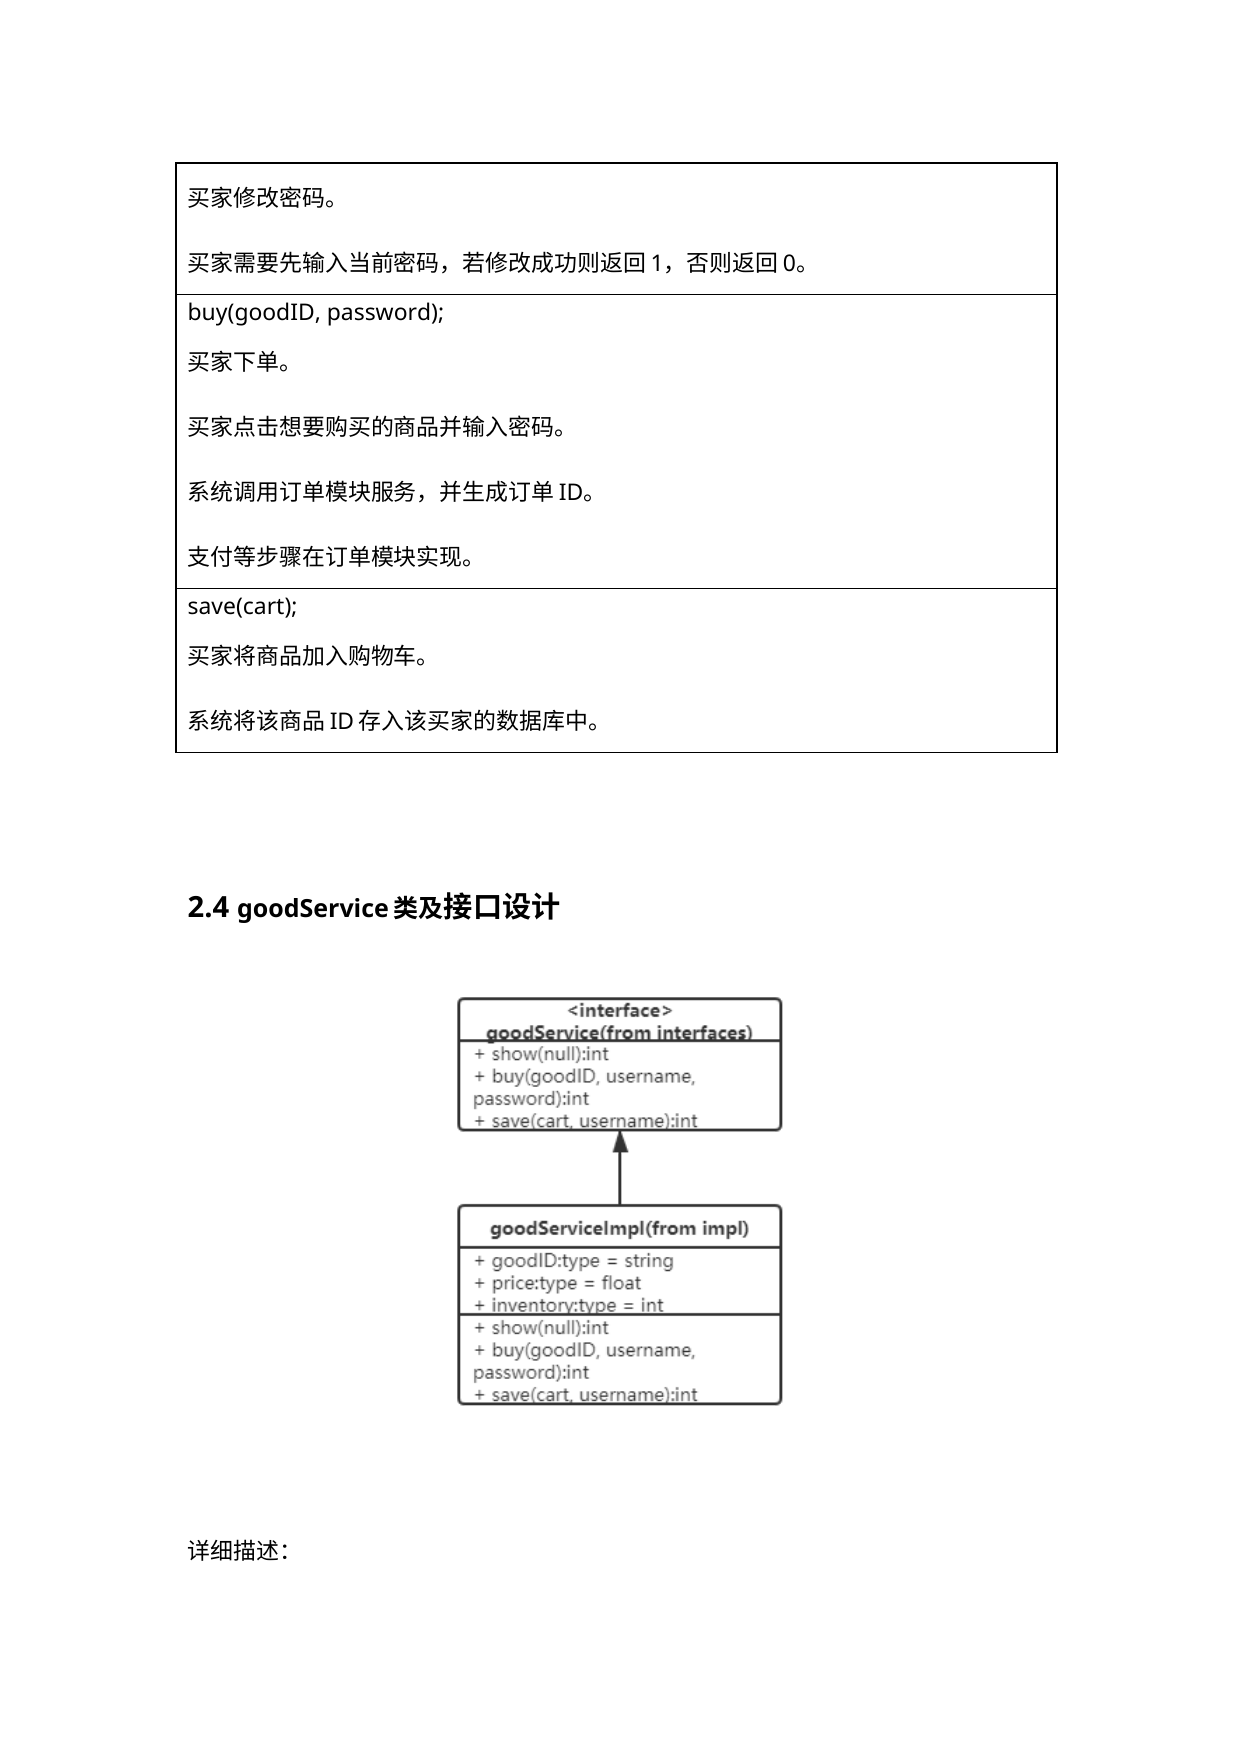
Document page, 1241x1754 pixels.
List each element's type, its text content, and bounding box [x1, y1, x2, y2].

picture [424, 964, 816, 1439]
table_cell buy(goodID, password); 买家下单。 买家点击想要购买的商品并输入密码。 系统调用订单模块服务，并生成订单ID。 支付等步骤在订单模块实现。 [177, 295, 1056, 588]
table_cell save(cart); 买家将商品加入购物车。 系统将该商品ID存入该买家的数据库中。 [177, 589, 1056, 752]
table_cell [177, 164, 1056, 293]
text 详细描述： [187, 1517, 1053, 1582]
text 2.4 goodService类及接口设计 [187, 872, 1053, 937]
